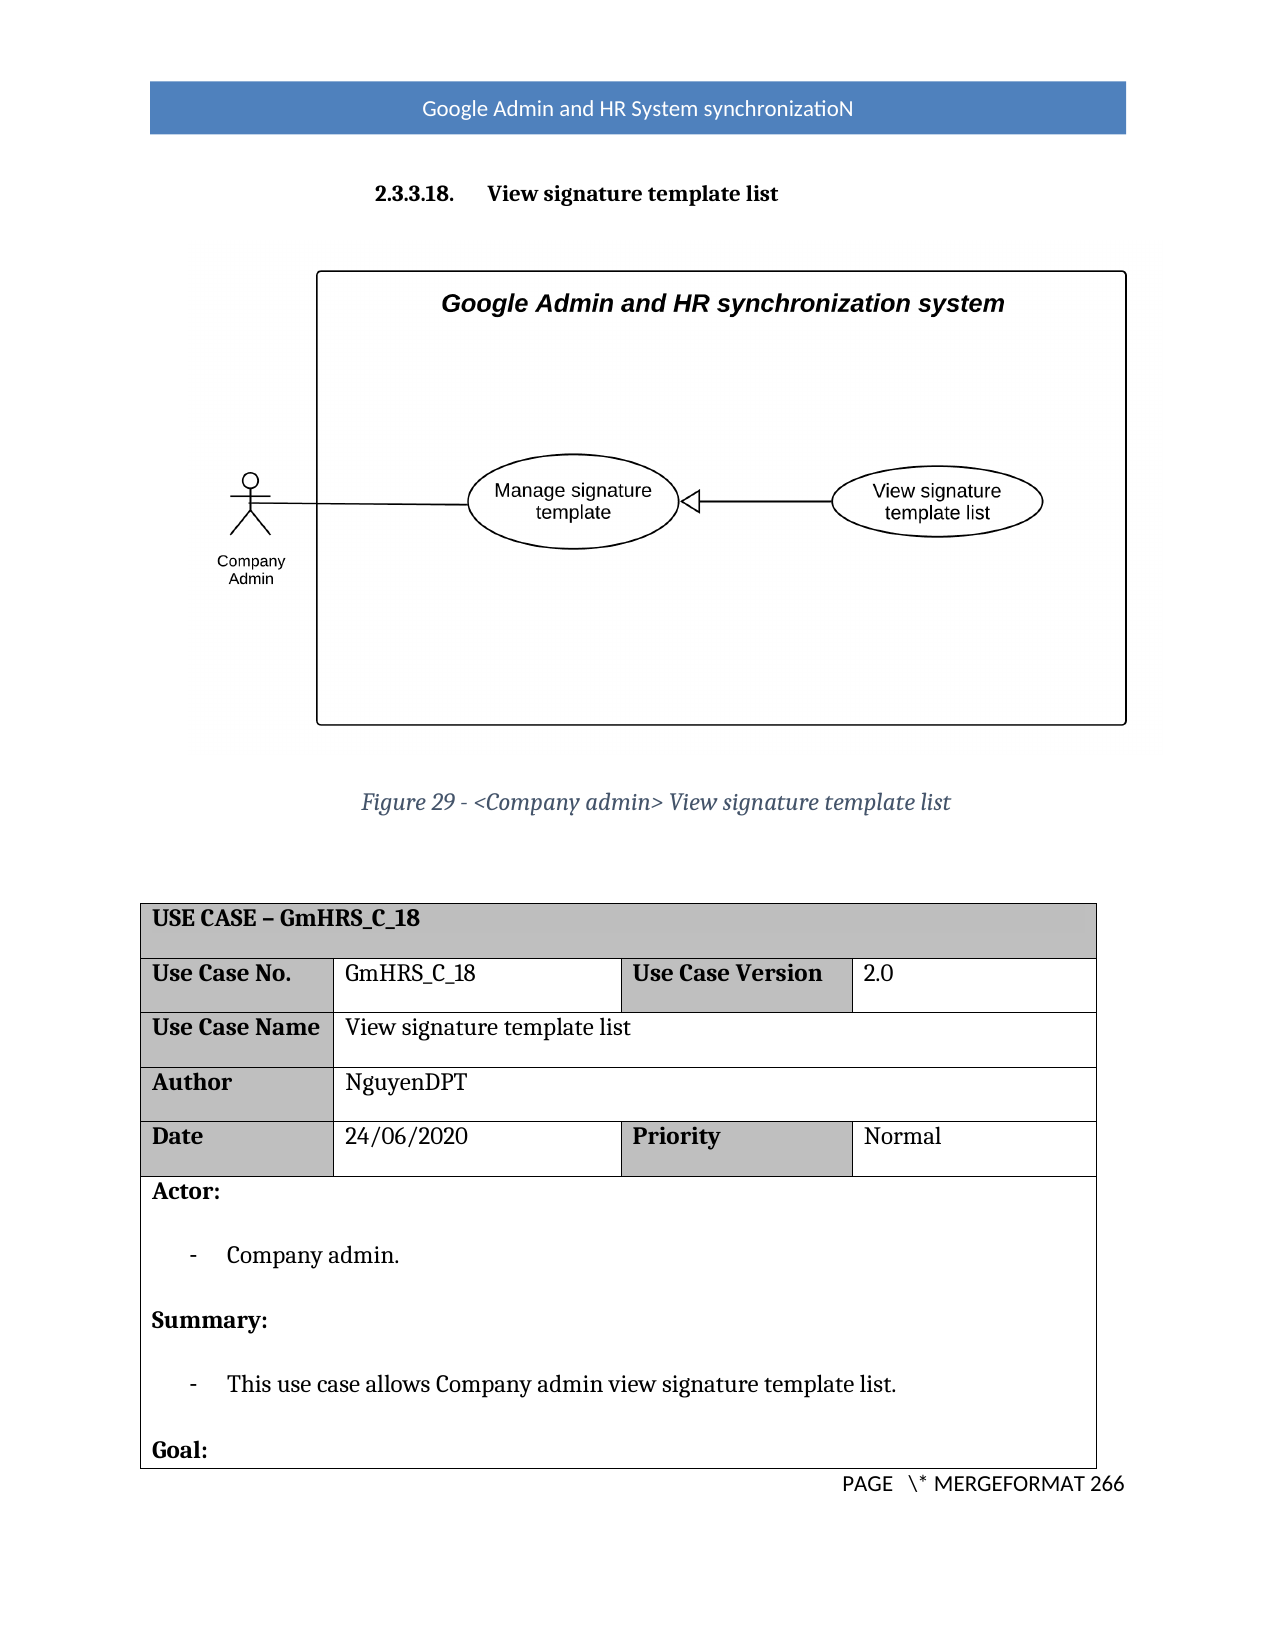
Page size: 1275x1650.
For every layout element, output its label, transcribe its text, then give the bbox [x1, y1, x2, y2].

table_cell 2.0 [853, 959, 1096, 1012]
table_cell 24/06/2020 [334, 1122, 621, 1176]
table_cell Use Case Name [141, 1013, 333, 1067]
table_cell Date [141, 1122, 333, 1176]
text Figure 29 - <Company admin> View signature template list [187, 788, 1125, 817]
table_cell Normal [853, 1122, 1096, 1176]
table_cell GmHRS_C_18 [334, 959, 621, 1012]
table_cell Use Case Version [622, 959, 852, 1012]
table_cell Priority [622, 1122, 852, 1176]
table_header USE CASE – GmHRS_C_18 [141, 904, 1096, 958]
table_cell NguyenDPT [334, 1068, 1096, 1121]
picture [187, 240, 1163, 755]
subtitle View signature template list [375, 181, 1125, 207]
table_cell Use Case No. [141, 959, 333, 1012]
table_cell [141, 1177, 1096, 1468]
table_cell View signature template list [334, 1013, 1096, 1067]
table_cell Author [141, 1068, 333, 1121]
